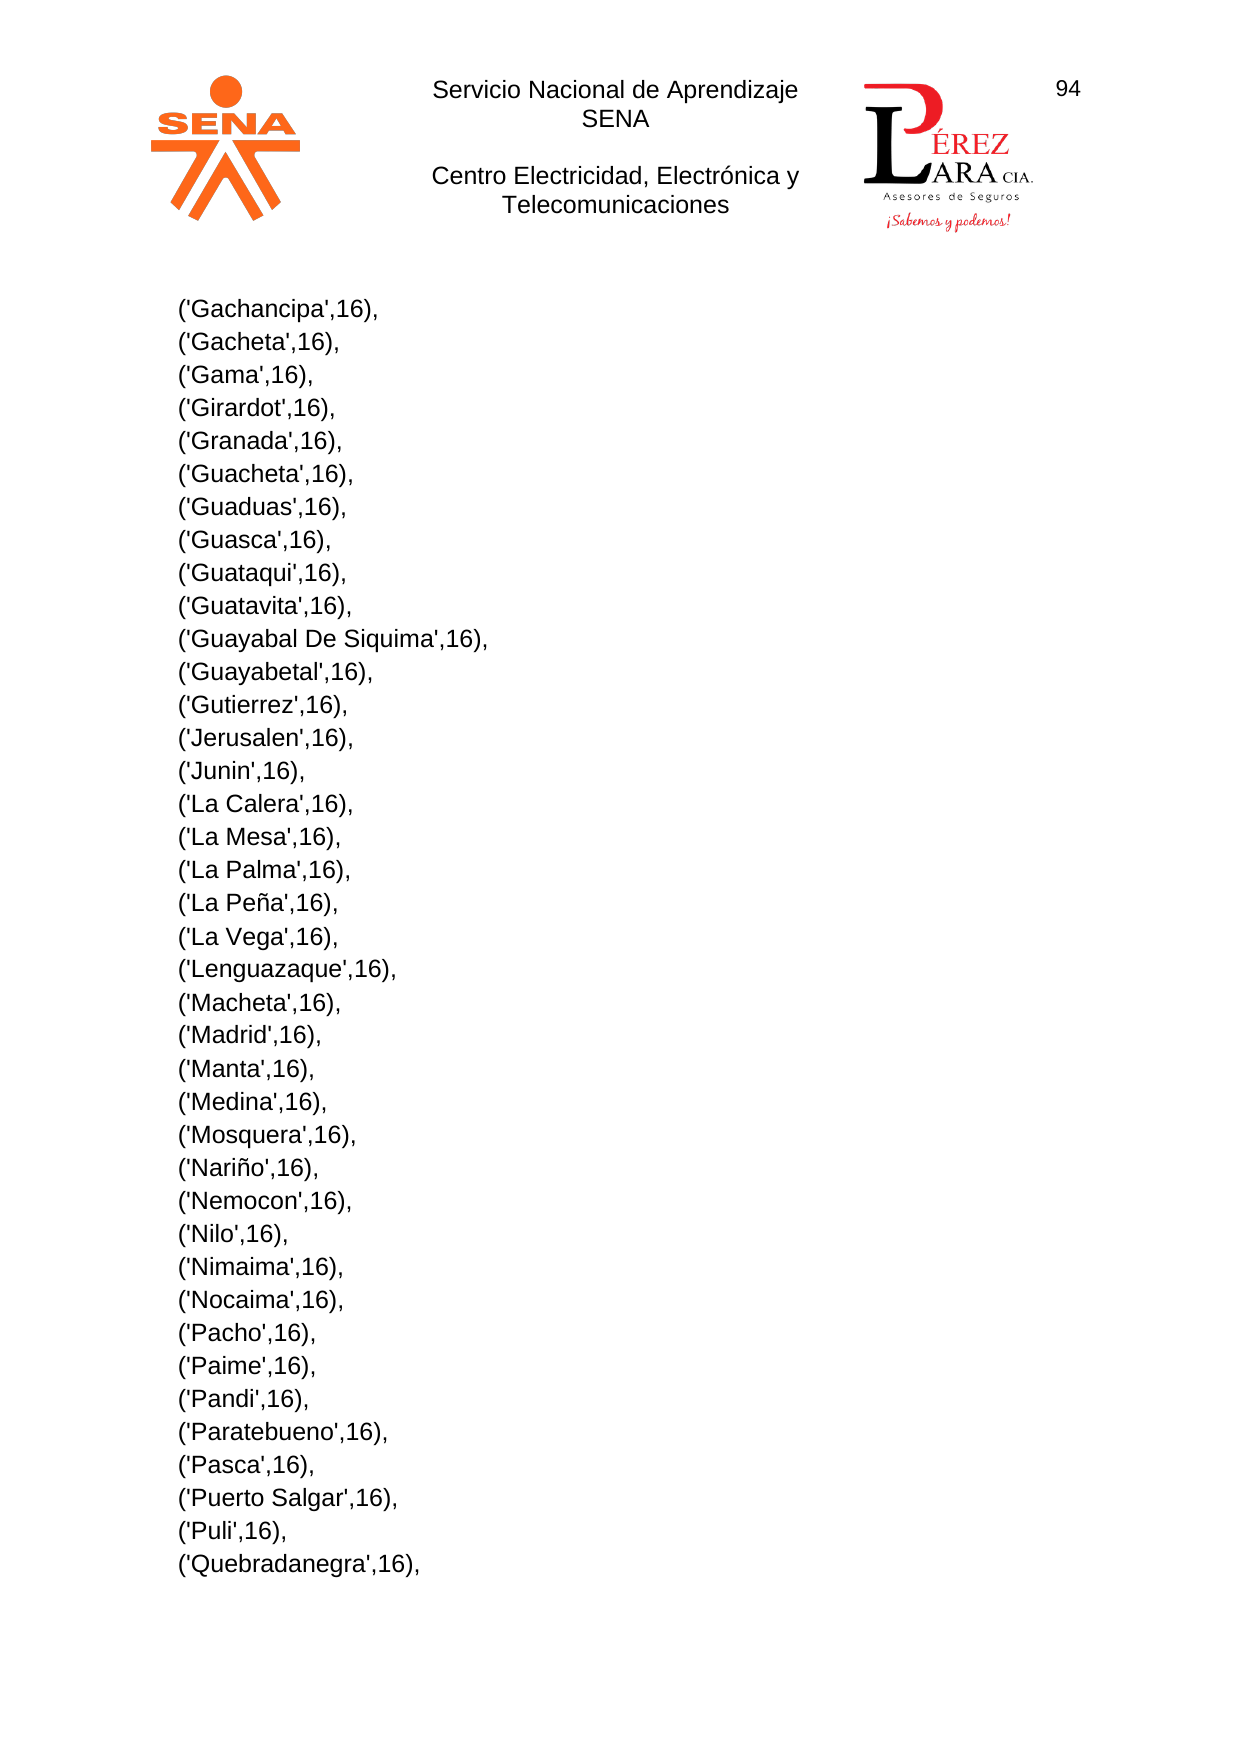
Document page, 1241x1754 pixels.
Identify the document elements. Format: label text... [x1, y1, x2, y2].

text ('Puli',16), [150, 1516, 1090, 1544]
text ('Junin',16), [150, 756, 1090, 785]
text ('La Vega',16), [150, 921, 1090, 950]
text ('Guatavita',16), [150, 591, 1090, 620]
text ('La Calera',16), [150, 789, 1090, 818]
text ('Paime',16), [150, 1351, 1090, 1379]
text ('Pasca',16), [150, 1450, 1090, 1478]
text ('Guacheta',16), [150, 459, 1090, 488]
text ('Granada',16), [150, 426, 1090, 455]
picture [150, 75, 300, 222]
text ('Paratebueno',16), [150, 1417, 1090, 1446]
text ('Madrid',16), [150, 1021, 1090, 1049]
text ('Nariño',16), [150, 1153, 1090, 1181]
text ('Gutierrez',16), [150, 690, 1090, 719]
text ('La Palma',16), [150, 855, 1090, 884]
text ('Nocaima',16), [150, 1285, 1090, 1313]
text ('Gachancipa',16), [150, 294, 1090, 323]
text ('La Peña',16), [150, 888, 1090, 917]
text ('Gama',16), [150, 360, 1090, 389]
text ('Pacho',16), [150, 1318, 1090, 1346]
text ('Manta',16), [150, 1053, 1090, 1082]
text ('Jerusalen',16), [150, 723, 1090, 752]
text ('Medina',16), [150, 1087, 1090, 1115]
text ('Guayabetal',16), [150, 657, 1090, 686]
picture [858, 75, 1037, 246]
text ('Nemocon',16), [150, 1186, 1090, 1214]
text ('Macheta',16), [150, 987, 1090, 1016]
text ('La Mesa',16), [150, 822, 1090, 851]
text ('Gacheta',16), [150, 327, 1090, 356]
text ('Girardot',16), [150, 393, 1090, 422]
text ('Quebradanegra',16), [150, 1549, 1090, 1578]
text ('Puerto Salgar',16), [150, 1483, 1090, 1512]
text ('Nimaima',16), [150, 1252, 1090, 1280]
text ('Guasca',16), [150, 525, 1090, 554]
text ('Mosquera',16), [150, 1119, 1090, 1148]
text ('Guayabal De Siquima',16), [150, 624, 1090, 653]
text ('Guataqui',16), [150, 558, 1090, 587]
text ('Guaduas',16), [150, 492, 1090, 521]
text ('Lenguazaque',16), [150, 954, 1090, 983]
text ('Pandi',16), [150, 1384, 1090, 1412]
text ('Nilo',16), [150, 1219, 1090, 1247]
